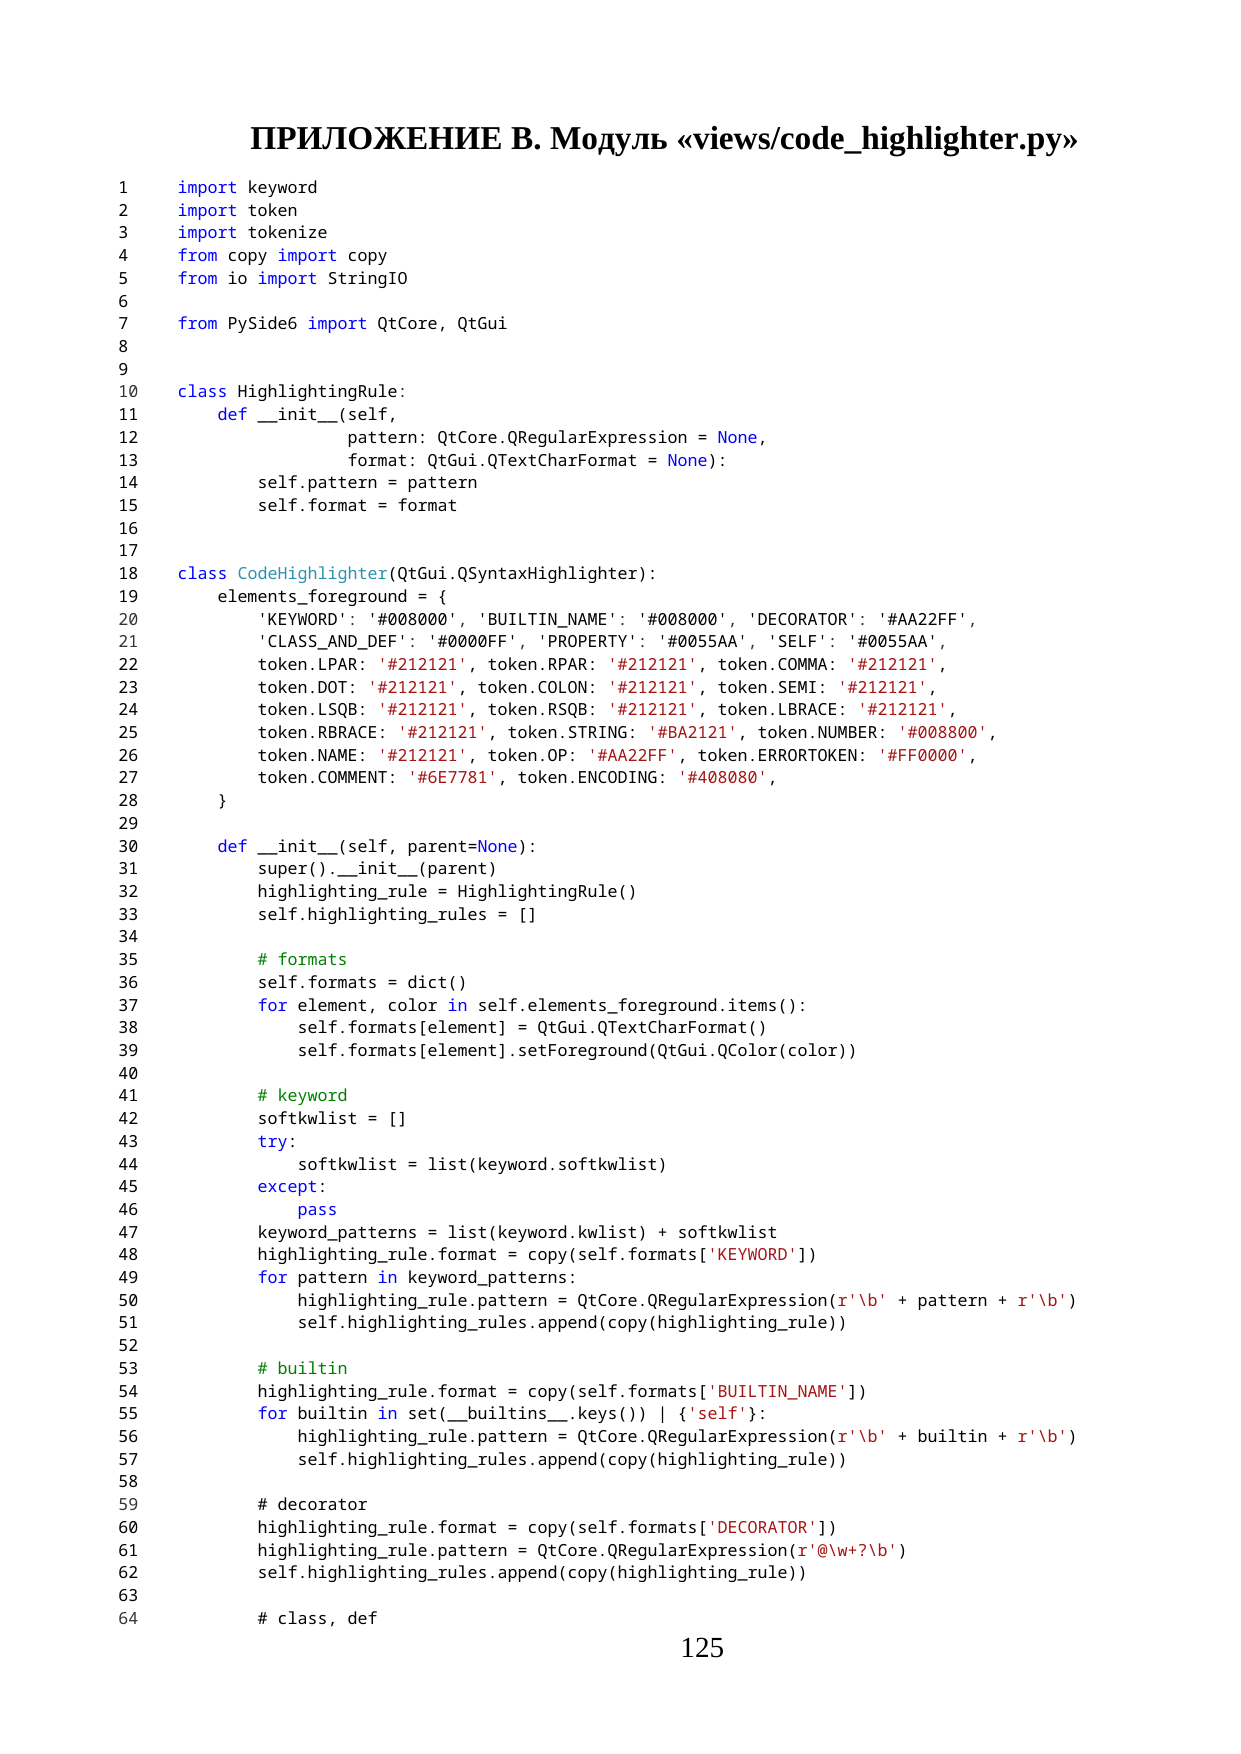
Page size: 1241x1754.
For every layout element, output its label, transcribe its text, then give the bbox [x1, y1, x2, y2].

text try: [118, 1129, 1152, 1152]
text highlighting_rule.pattern = QtCore.QRegularExpression(r'\b' + pattern + r'\b') [118, 1288, 1152, 1311]
text import token [118, 198, 1152, 221]
text from io import StringIO [118, 266, 1152, 289]
text # keyword [118, 1084, 1152, 1107]
subtitle ПРИЛОЖЕНИЕ В. Модуль «views/code_highlighter.py» [177, 118, 1152, 156]
text highlighting_rule.pattern = QtCore.QRegularExpression(r'@\w+?\b') [118, 1538, 1152, 1561]
list import keyword [118, 176, 1152, 198]
text import tokenize [118, 221, 1152, 244]
text # formats [118, 948, 1152, 970]
text token.NAME: '#212121', token.OP: '#AA22FF', token.ERRORTOKEN: '#FF0000', [118, 743, 1152, 766]
text self.formats[element] = QtGui.QTextCharFormat() [118, 1016, 1152, 1038]
text self.pattern = pattern [118, 471, 1152, 493]
text softkwlist = [] [118, 1107, 1152, 1129]
text self.format = format [118, 493, 1152, 516]
text class HighlightingRule: [118, 380, 1152, 403]
text # builtin [118, 1356, 1152, 1379]
text token.COMMENT: '#6E7781', token.ENCODING: '#408080', [118, 766, 1152, 789]
text highlighting_rule.pattern = QtCore.QRegularExpression(r'\b' + builtin + r'\b') [118, 1424, 1152, 1447]
text pattern: QtCore.QRegularExpression = None, [118, 425, 1152, 448]
text # decorator [118, 1493, 1152, 1515]
text def __init__(self, parent=None): [118, 834, 1152, 857]
text self.highlighting_rules.append(copy(highlighting_rule)) [118, 1447, 1152, 1470]
text } [118, 789, 1152, 811]
text except: [118, 1175, 1152, 1197]
text 'KEYWORD': '#008000', 'BUILTIN_NAME': '#008000', 'DECORATOR': '#AA22FF', [118, 607, 1152, 630]
text def __init__(self, [118, 403, 1152, 425]
text token.RBRACE: '#212121', token.STRING: '#BA2121', token.NUMBER: '#008800', [118, 721, 1152, 743]
text class CodeHighlighter(QtGui.QSyntaxHighlighter): [118, 562, 1152, 584]
text highlighting_rule.format = copy(self.formats['BUILTIN_NAME']) [118, 1379, 1152, 1402]
text pass [118, 1197, 1152, 1220]
text super().__init__(parent) [118, 857, 1152, 879]
text self.formats[element].setForeground(QtGui.QColor(color)) [118, 1038, 1152, 1061]
text softkwlist = list(keyword.softkwlist) [118, 1152, 1152, 1175]
text # class, def [118, 1606, 1152, 1629]
text for builtin in set(__builtins__.keys()) | {'self'}: [118, 1402, 1152, 1424]
text self.highlighting_rules = [] [118, 902, 1152, 925]
text highlighting_rule.format = copy(self.formats['KEYWORD']) [118, 1243, 1152, 1266]
text self.formats = dict() [118, 970, 1152, 993]
text 'CLASS_AND_DEF': '#0000FF', 'PROPERTY': '#0055AA', 'SELF': '#0055AA', [118, 630, 1152, 652]
text highlighting_rule = HighlightingRule() [118, 879, 1152, 902]
text self.highlighting_rules.append(copy(highlighting_rule)) [118, 1561, 1152, 1583]
text token.LSQB: '#212121', token.RSQB: '#212121', token.LBRACE: '#212121', [118, 698, 1152, 721]
text format: QtGui.QTextCharFormat = None): [118, 448, 1152, 471]
text from PySide6 import QtCore, QtGui [118, 312, 1152, 334]
text elements_foreground = { [118, 584, 1152, 607]
text highlighting_rule.format = copy(self.formats['DECORATOR']) [118, 1515, 1152, 1538]
text token.DOT: '#212121', token.COLON: '#212121', token.SEMI: '#212121', [118, 675, 1152, 698]
text keyword_patterns = list(keyword.kwlist) + softkwlist [118, 1220, 1152, 1243]
text for element, color in self.elements_foreground.items(): [118, 993, 1152, 1016]
text for pattern in keyword_patterns: [118, 1266, 1152, 1288]
text token.LPAR: '#212121', token.RPAR: '#212121', token.COMMA: '#212121', [118, 652, 1152, 675]
text from copy import copy [118, 244, 1152, 266]
text self.highlighting_rules.append(copy(highlighting_rule)) [118, 1311, 1152, 1334]
